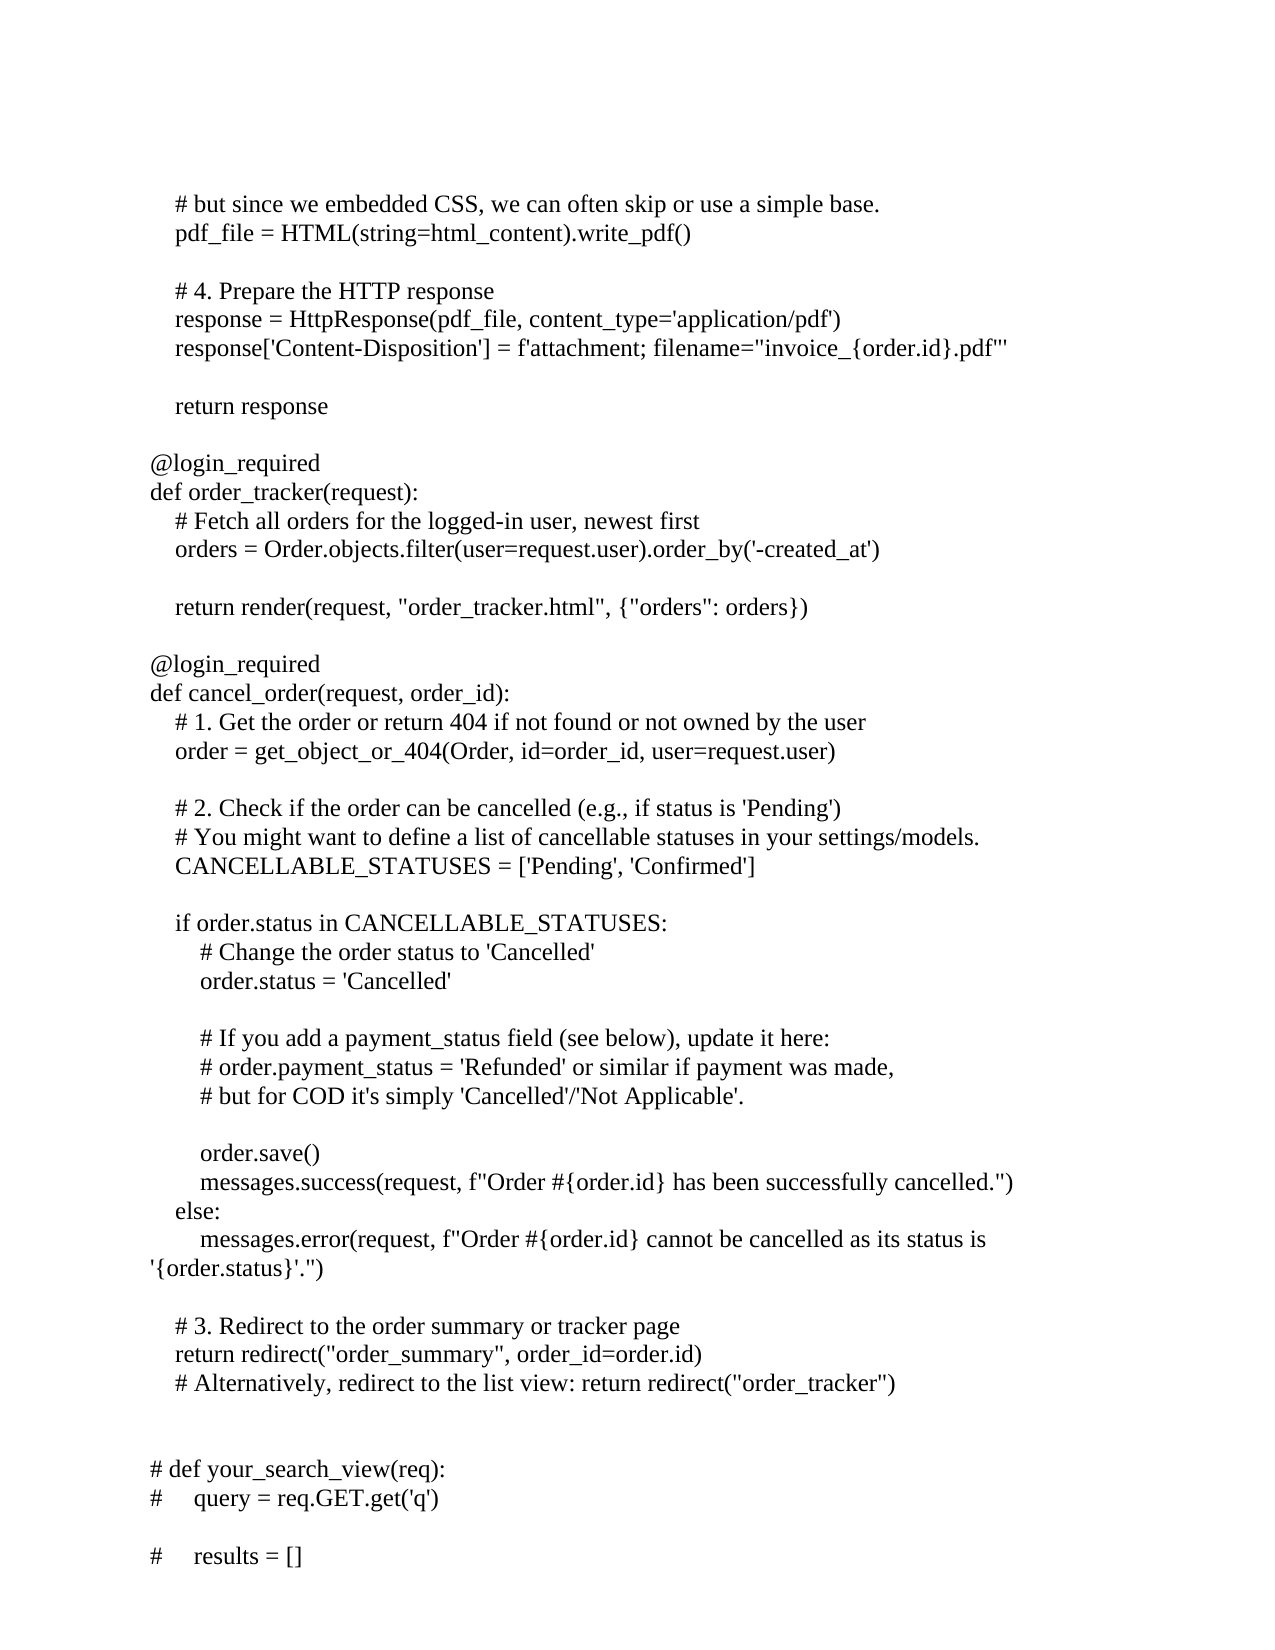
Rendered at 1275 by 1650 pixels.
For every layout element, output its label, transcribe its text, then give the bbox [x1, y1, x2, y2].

text # Change the order status to 'Cancelled' [150, 937, 1162, 966]
text # def your_search_view(req): [150, 1454, 1162, 1483]
text pdf_file = HTML(string=html_content).write_pdf() [150, 218, 1162, 247]
text # Fetch all orders for the logged-in user, newest first [150, 506, 1162, 534]
text def order_tracker(request): [150, 477, 1162, 506]
text # Alternatively, redirect to the list view: return redirect("order_tracker") [150, 1368, 1162, 1397]
text return redirect("order_summary", order_id=order.id) [150, 1339, 1162, 1368]
text CANCELLABLE_STATUSES = ['Pending', 'Confirmed'] [150, 851, 1162, 879]
text return response [150, 391, 1162, 419]
text # 4. Prepare the HTTP response [150, 276, 1162, 304]
text # but for COD it's simply 'Cancelled'/'Not Applicable'. [150, 1081, 1162, 1109]
text return render(request, "order_tracker.html", {"orders": orders}) [150, 592, 1162, 621]
text order.status = 'Cancelled' [150, 966, 1162, 994]
text @login_required [150, 649, 1162, 678]
text # If you add a payment_status field (see below), update it here: [150, 1023, 1162, 1052]
text @login_required [150, 448, 1162, 477]
text # 3. Redirect to the order summary or tracker page [150, 1311, 1162, 1339]
text # query = req.GET.get('q') [150, 1483, 1162, 1512]
text # order.payment_status = 'Refunded' or similar if payment was made, [150, 1052, 1162, 1081]
text else: [150, 1196, 1162, 1224]
text def cancel_order(request, order_id): [150, 678, 1162, 707]
text # but since we embedded CSS, we can often skip or use a simple base. [150, 189, 1162, 218]
text order.save() [150, 1138, 1162, 1167]
text order = get_object_or_404(Order, id=order_id, user=request.user) [150, 736, 1162, 764]
text response = HttpResponse(pdf_file, content_type='application/pdf') [150, 304, 1162, 333]
text response['Content-Disposition'] = f'attachment; filename="invoice_{order.id}.pdf"' [150, 333, 1162, 362]
text if order.status in CANCELLABLE_STATUSES: [150, 908, 1162, 937]
text messages.error(request, f"Order #{order.id} cannot be cancelled as its status is '{order.status}'.") [150, 1224, 1162, 1282]
text # 2. Check if the order can be cancelled (e.g., if status is 'Pending') [150, 793, 1162, 822]
text # results = [] [150, 1541, 1162, 1569]
text messages.success(request, f"Order #{order.id} has been successfully cancelled.") [150, 1167, 1162, 1196]
text # You might want to define a list of cancellable statuses in your settings/models. [150, 822, 1162, 851]
text # 1. Get the order or return 404 if not found or not owned by the user [150, 707, 1162, 736]
text orders = Order.objects.filter(user=request.user).order_by('-created_at') [150, 534, 1162, 563]
